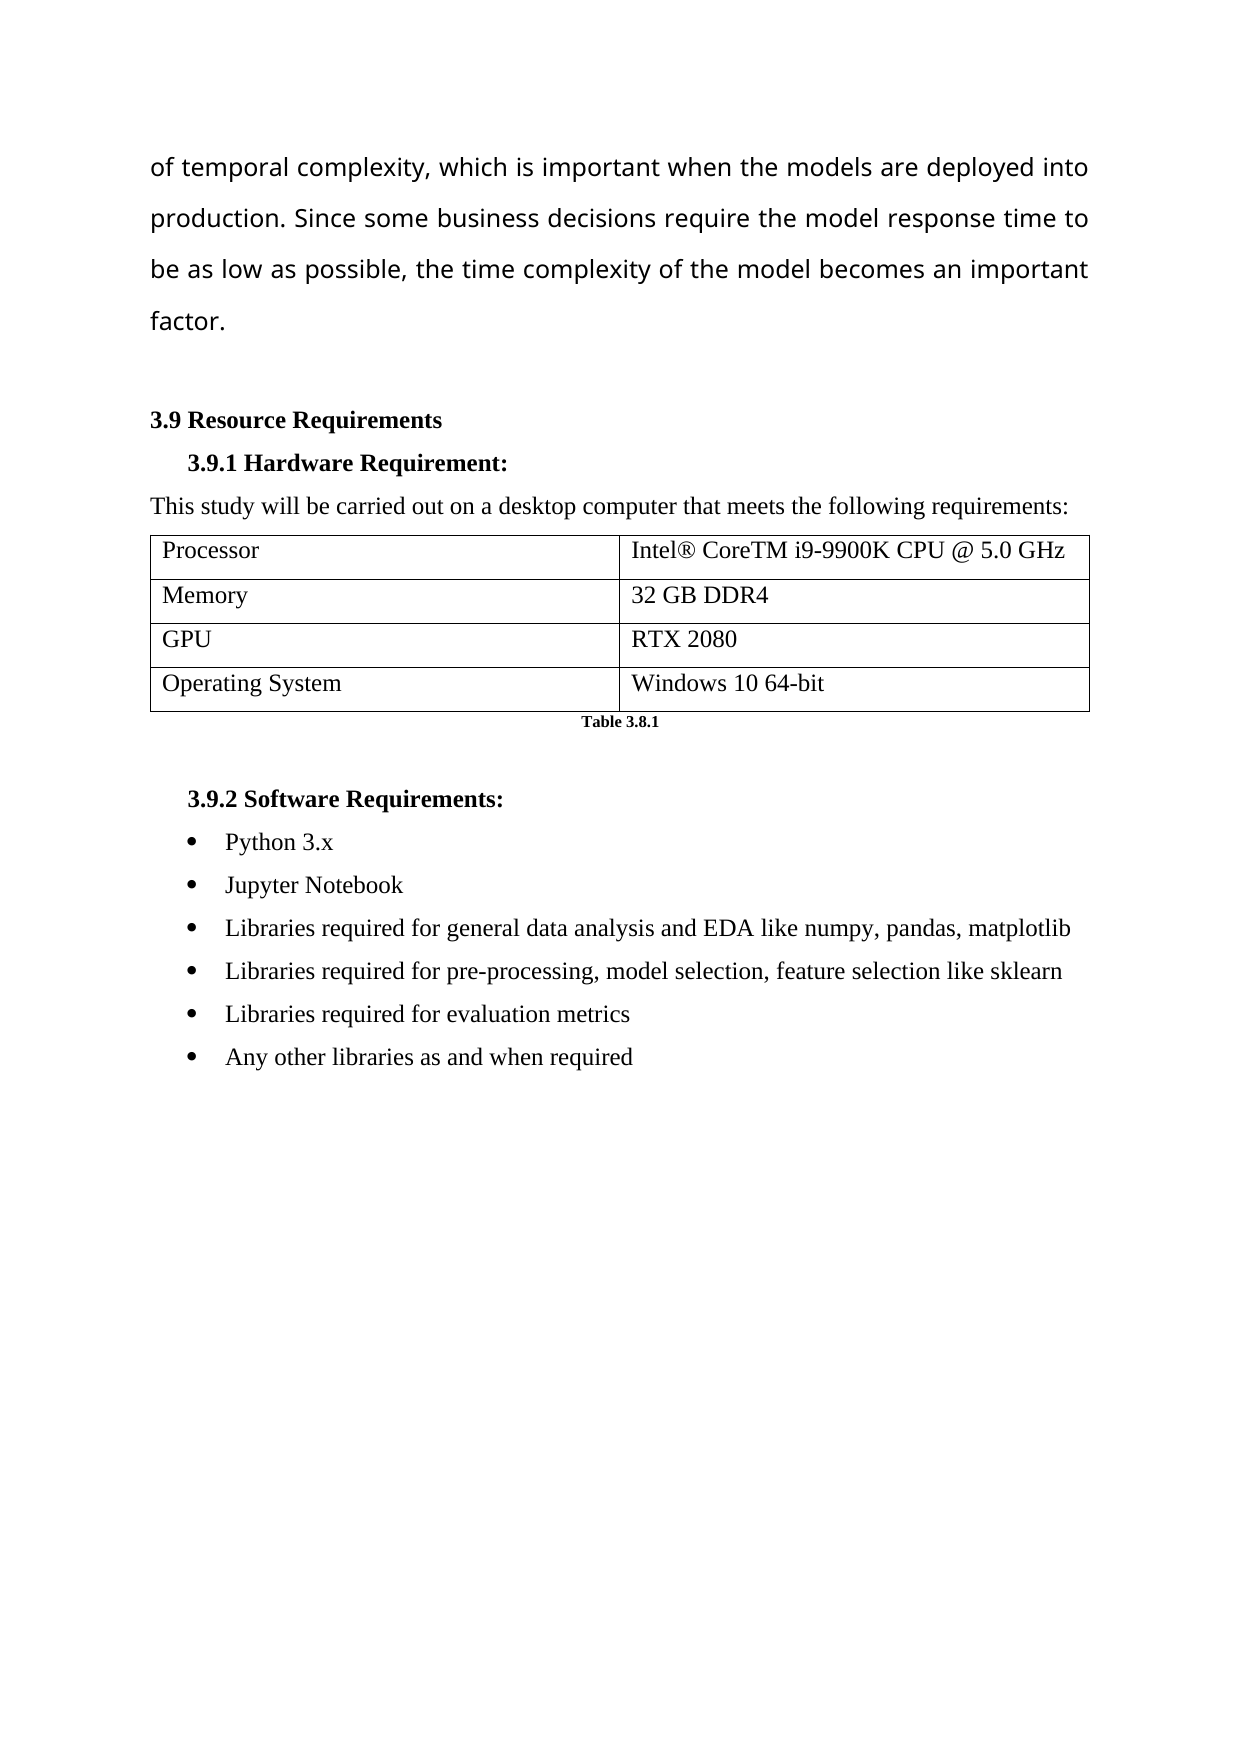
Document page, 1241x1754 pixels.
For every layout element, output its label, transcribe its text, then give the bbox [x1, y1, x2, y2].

text 3.9.2 Software Requirements: [187, 784, 1090, 812]
list Libraries required for evaluation metrics [187, 999, 1090, 1028]
table_header Intel® CoreTM i9-9900K CPU @ 5.0 GHz [620, 536, 1089, 579]
list Any other libraries as and when required [187, 1042, 1090, 1071]
text 3.9.1 Hardware Requirement: [150, 448, 1090, 477]
list Jupyter Notebook [187, 870, 1090, 899]
list Libraries required for pre-processing, model selection, feature selection like sklearn [187, 956, 1090, 985]
table_cell Memory [151, 580, 619, 623]
table_cell GPU [151, 624, 619, 667]
table_cell Operating System [151, 668, 619, 711]
text Table 3.8.1 [150, 712, 1090, 731]
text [150, 150, 1090, 337]
table_cell Windows 10 64-bit [620, 668, 1089, 711]
list Python 3.x [187, 827, 1090, 856]
list Resource Requirements [150, 405, 1090, 434]
table_cell 32 GB DDR4 [620, 580, 1089, 623]
table_header Processor [151, 536, 619, 579]
list Libraries required for general data analysis and EDA like numpy, pandas, matplotlib [187, 913, 1090, 942]
table_cell RTX 2080 [620, 624, 1089, 667]
text This study will be carried out on a desktop computer that meets the following requirements: [150, 491, 1090, 520]
